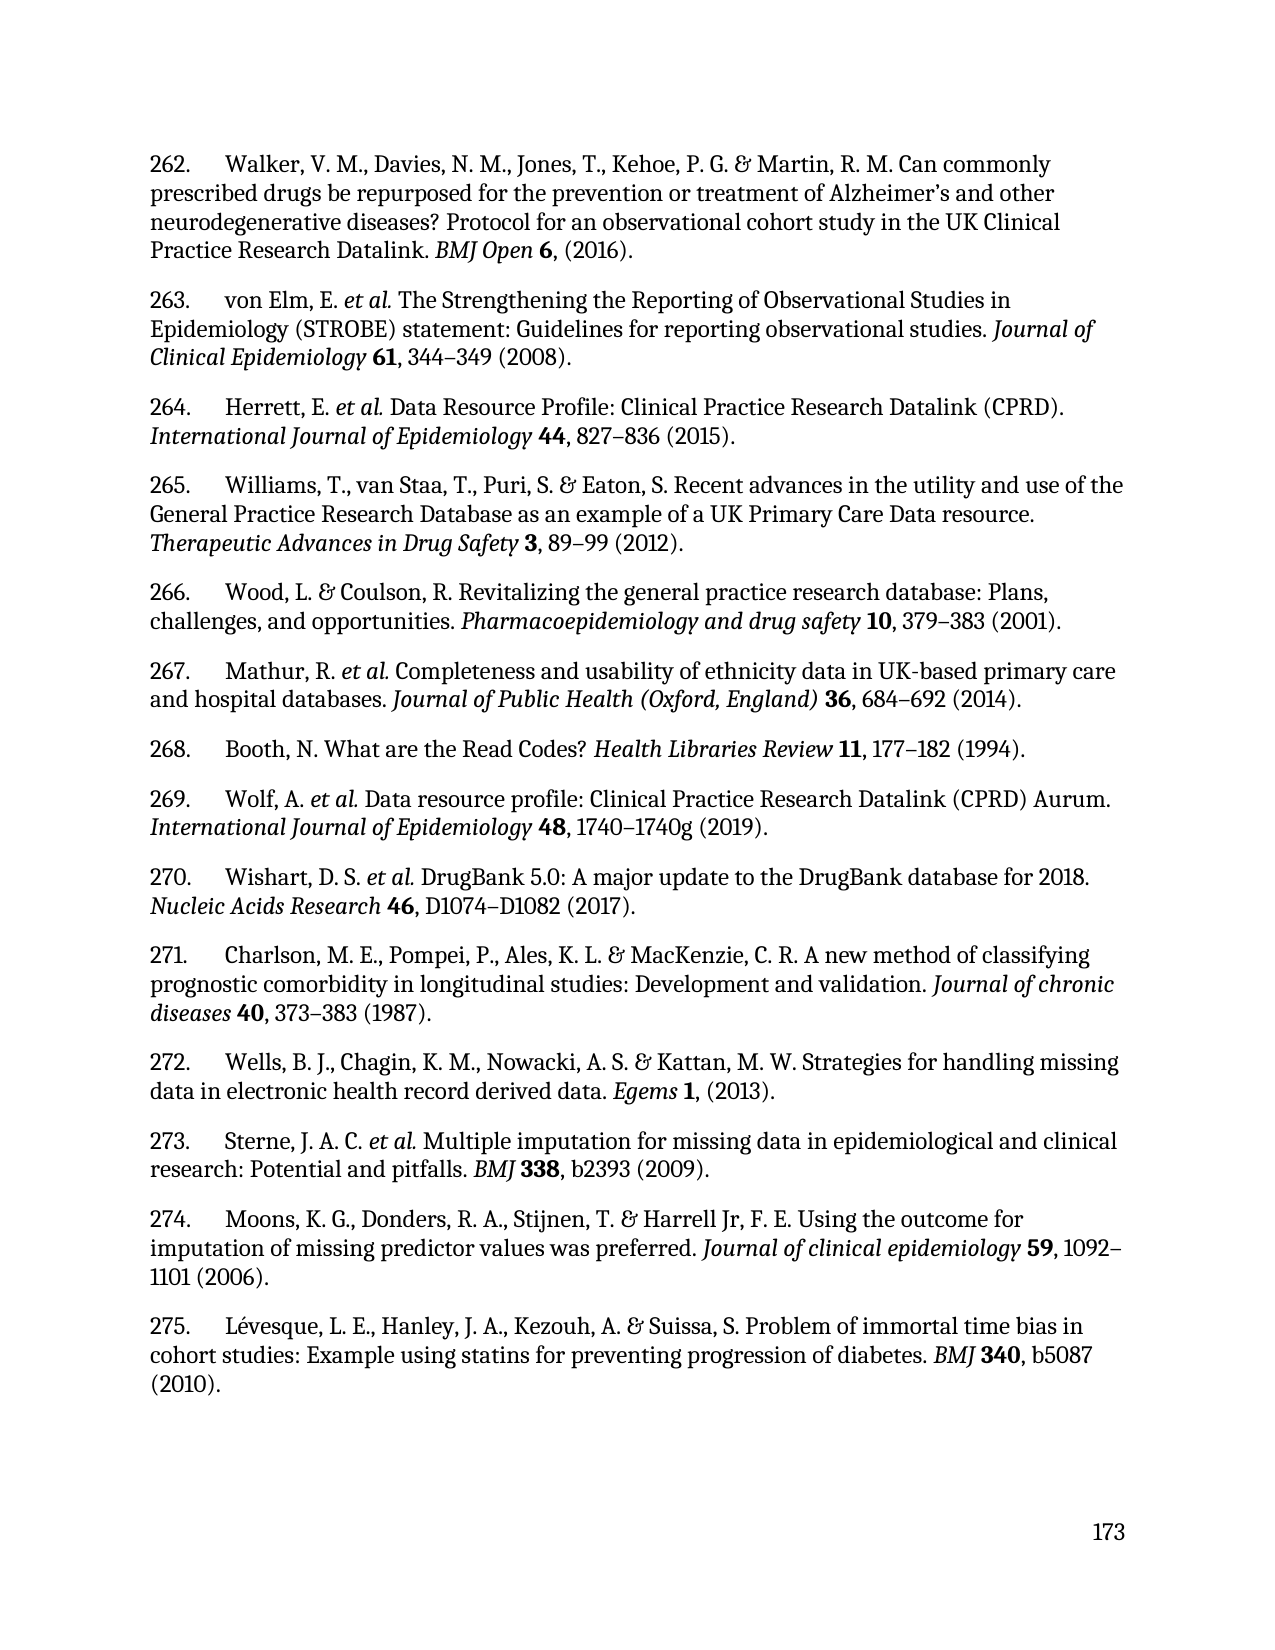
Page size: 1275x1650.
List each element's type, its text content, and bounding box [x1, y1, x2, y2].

text 266. Wood, L. & Coulson, R. Revitalizing the general practice research database: Plans, challenges, and opportunities. Pharmacoepidemiology and drug safety 10, 379–383 (2001). [150, 578, 1125, 636]
text 272. Wells, B. J., Chagin, K. M., Nowacki, A. S. & Kattan, M. W. Strategies for handling missing data in electronic health record derived data. Egems 1, (2013). [150, 1048, 1125, 1106]
text 274. Moons, K. G., Donders, R. A., Stijnen, T. & Harrell Jr, F. E. Using the outcome for imputation of missing predictor values was preferred. Journal of clinical epidemiology 59, 1092–1101 (2006). [150, 1205, 1125, 1291]
text 273. Sterne, J. A. C. et al. Multiple imputation for missing data in epidemiological and clinical research: Potential and pitfalls. BMJ 338, b2393 (2009). [150, 1127, 1125, 1184]
text 269. Wolf, A. et al. Data resource profile: Clinical Practice Research Datalink (CPRD) Aurum. International Journal of Epidemiology 48, 1740–1740g (2019). [150, 784, 1125, 842]
text 271. Charlson, M. E., Pompei, P., Ales, K. L. & MacKenzie, C. R. A new method of classifying prognostic comorbidity in longitudinal studies: Development and validation. Journal of chronic diseases 40, 373–383 (1987). [150, 941, 1125, 1027]
text 264. Herrett, E. et al. Data Resource Profile: Clinical Practice Research Datalink (CPRD). International Journal of Epidemiology 44, 827–836 (2015). [150, 393, 1125, 450]
text 268. Booth, N. What are the Read Codes? Health Libraries Review 11, 177–182 (1994). [150, 735, 1125, 764]
text 262. Walker, V. M., Davies, N. M., Jones, T., Kehoe, P. G. & Martin, R. M. Can commonly prescribed drugs be repurposed for the prevention or treatment of Alzheimer’s and other neurodegenerative diseases? Protocol for an observational cohort study in the UK Clinical Practice Research Datalink. BMJ Open 6, (2016). [150, 150, 1125, 265]
text 265. Williams, T., van Staa, T., Puri, S. & Eaton, S. Recent advances in the utility and use of the General Practice Research Database as an example of a UK Primary Care Data resource. Therapeutic Advances in Drug Safety 3, 89–99 (2012). [150, 471, 1125, 557]
text 263. von Elm, E. et al. The Strengthening the Reporting of Observational Studies in Epidemiology (STROBE) statement: Guidelines for reporting observational studies. Journal of Clinical Epidemiology 61, 344–349 (2008). [150, 286, 1125, 372]
text 270. Wishart, D. S. et al. DrugBank 5.0: A major update to the DrugBank database for 2018. Nucleic Acids Research 46, D1074–D1082 (2017). [150, 863, 1125, 920]
text 267. Mathur, R. et al. Completeness and usability of ethnicity data in UK-based primary care and hospital databases. Journal of Public Health (Oxford, England) 36, 684–692 (2014). [150, 657, 1125, 714]
text 275. Lévesque, L. E., Hanley, J. A., Kezouh, A. & Suissa, S. Problem of immortal time bias in cohort studies: Example using statins for preventing progression of diabetes. BMJ 340, b5087 (2010). [150, 1312, 1125, 1398]
